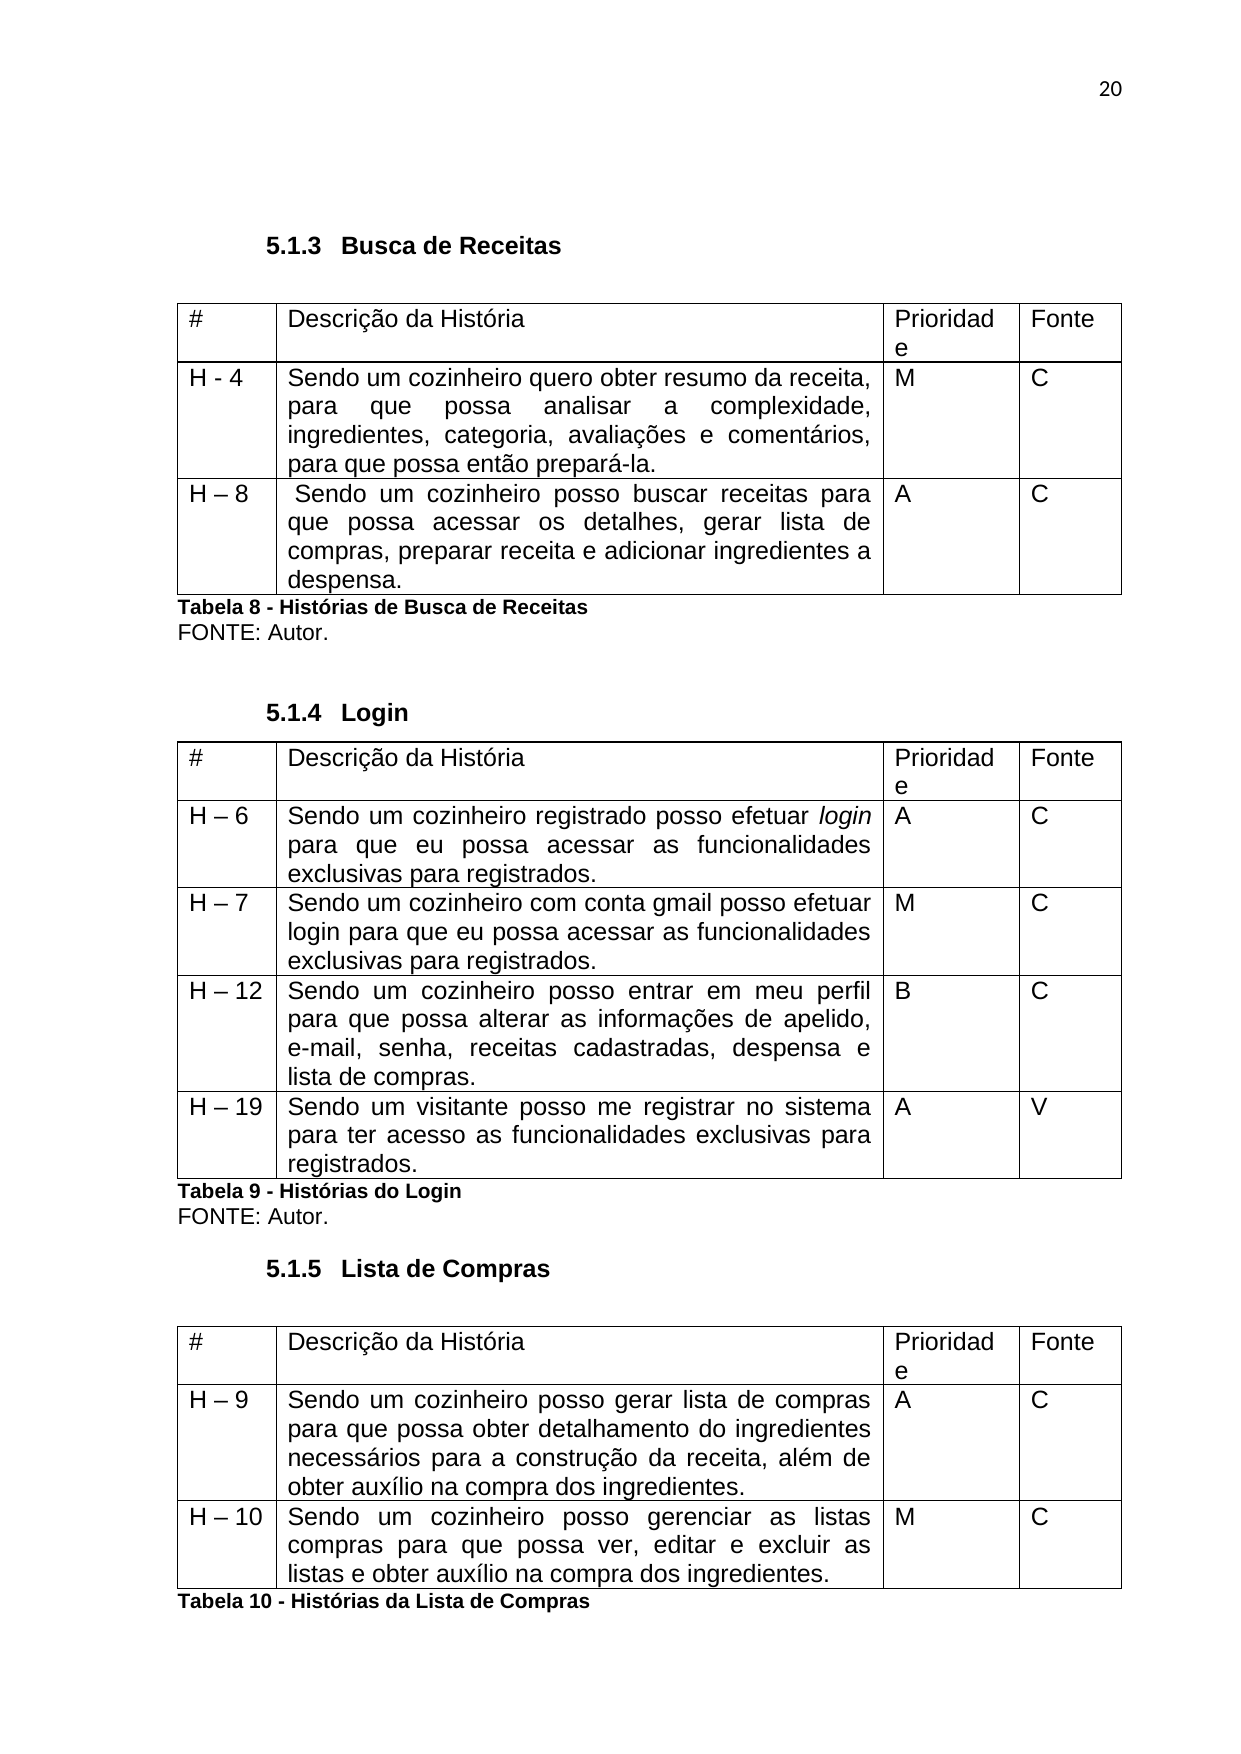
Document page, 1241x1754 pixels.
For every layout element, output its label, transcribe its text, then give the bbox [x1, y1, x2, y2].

table_header Fonte [1020, 743, 1121, 800]
table_cell Sendo um cozinheiro posso entrar em meu perfil para que possa alterar as informações de apelido, e-mail, senha, receitas cadastradas, despensa e lista de compras. [277, 976, 883, 1091]
table_cell H - 4 [178, 363, 276, 477]
table_cell M [884, 1501, 1019, 1588]
text FONTE: Autor. [177, 618, 1122, 645]
table_header Prioridade [884, 743, 1019, 800]
table_cell C [1020, 888, 1121, 974]
table_header Fonte [1020, 304, 1121, 361]
table_cell C [1020, 1385, 1121, 1500]
table_header Fonte [1020, 1327, 1121, 1384]
table_cell A [884, 1092, 1019, 1178]
table_cell V [1020, 1092, 1121, 1178]
table_cell Sendo um cozinheiro com conta gmail posso efetuar login para que eu possa acessar as funcionalidades exclusivas para registrados. [277, 888, 883, 974]
table_cell Sendo um cozinheiro posso gerar lista de compras para que possa obter detalhamento do ingredientes necessários para a construção da receita, além de obter auxílio na compra dos ingredientes. [277, 1385, 883, 1500]
table_cell C [1020, 479, 1121, 593]
table_header Prioridade [884, 1327, 1019, 1384]
subtitle Lista de Compras [266, 1254, 1122, 1283]
table_cell A [884, 801, 1019, 887]
table_cell C [1020, 976, 1121, 1091]
table_header Descrição da História [277, 304, 883, 361]
table_header # [178, 304, 276, 361]
table_cell Sendo um cozinheiro posso gerenciar as listas compras para que possa ver, editar e excluir as listas e obter auxílio na compra dos ingredientes. [277, 1501, 883, 1588]
table_header Descrição da História [277, 743, 883, 800]
table_cell Sendo um visitante posso me registrar no sistema para ter acesso as funcionalidades exclusivas para registrados. [277, 1092, 883, 1178]
table_header # [178, 1327, 276, 1384]
table_cell C [1020, 1501, 1121, 1588]
table_cell A [884, 479, 1019, 593]
table_cell A [884, 1385, 1019, 1500]
table_cell H – 9 [178, 1385, 276, 1500]
table_cell C [1020, 801, 1121, 887]
table_cell H – 6 [178, 801, 276, 887]
table_cell Sendo um cozinheiro registrado posso efetuar login para que eu possa acessar as funcionalidades exclusivas para registrados. [277, 801, 883, 887]
table_cell B [884, 976, 1019, 1091]
text FONTE: Autor. [177, 1203, 1122, 1229]
table_cell H – 10 [178, 1501, 276, 1588]
table_cell C [1020, 363, 1121, 477]
table_cell H – 7 [178, 888, 276, 974]
table_header Descrição da História [277, 1327, 883, 1384]
subtitle Login [266, 698, 1122, 727]
table_cell H – 12 [178, 976, 276, 1091]
table_cell M [884, 363, 1019, 477]
subtitle Busca de Receitas [266, 231, 1122, 260]
table_cell Sendo um cozinheiro posso buscar receitas para que possa acessar os detalhes, gerar lista de compras, preparar receita e adicionar ingredientes a despensa. [277, 479, 883, 593]
table_header Prioridade [884, 304, 1019, 361]
table_cell M [884, 888, 1019, 974]
table_cell H – 19 [178, 1092, 276, 1178]
table_cell H – 8 [178, 479, 276, 593]
table_cell Sendo um cozinheiro quero obter resumo da receita, para que possa analisar a complexidade, ingredientes, categoria, avaliações e comentários, para que possa então prepará-la. [277, 363, 883, 477]
table_header # [178, 743, 276, 800]
